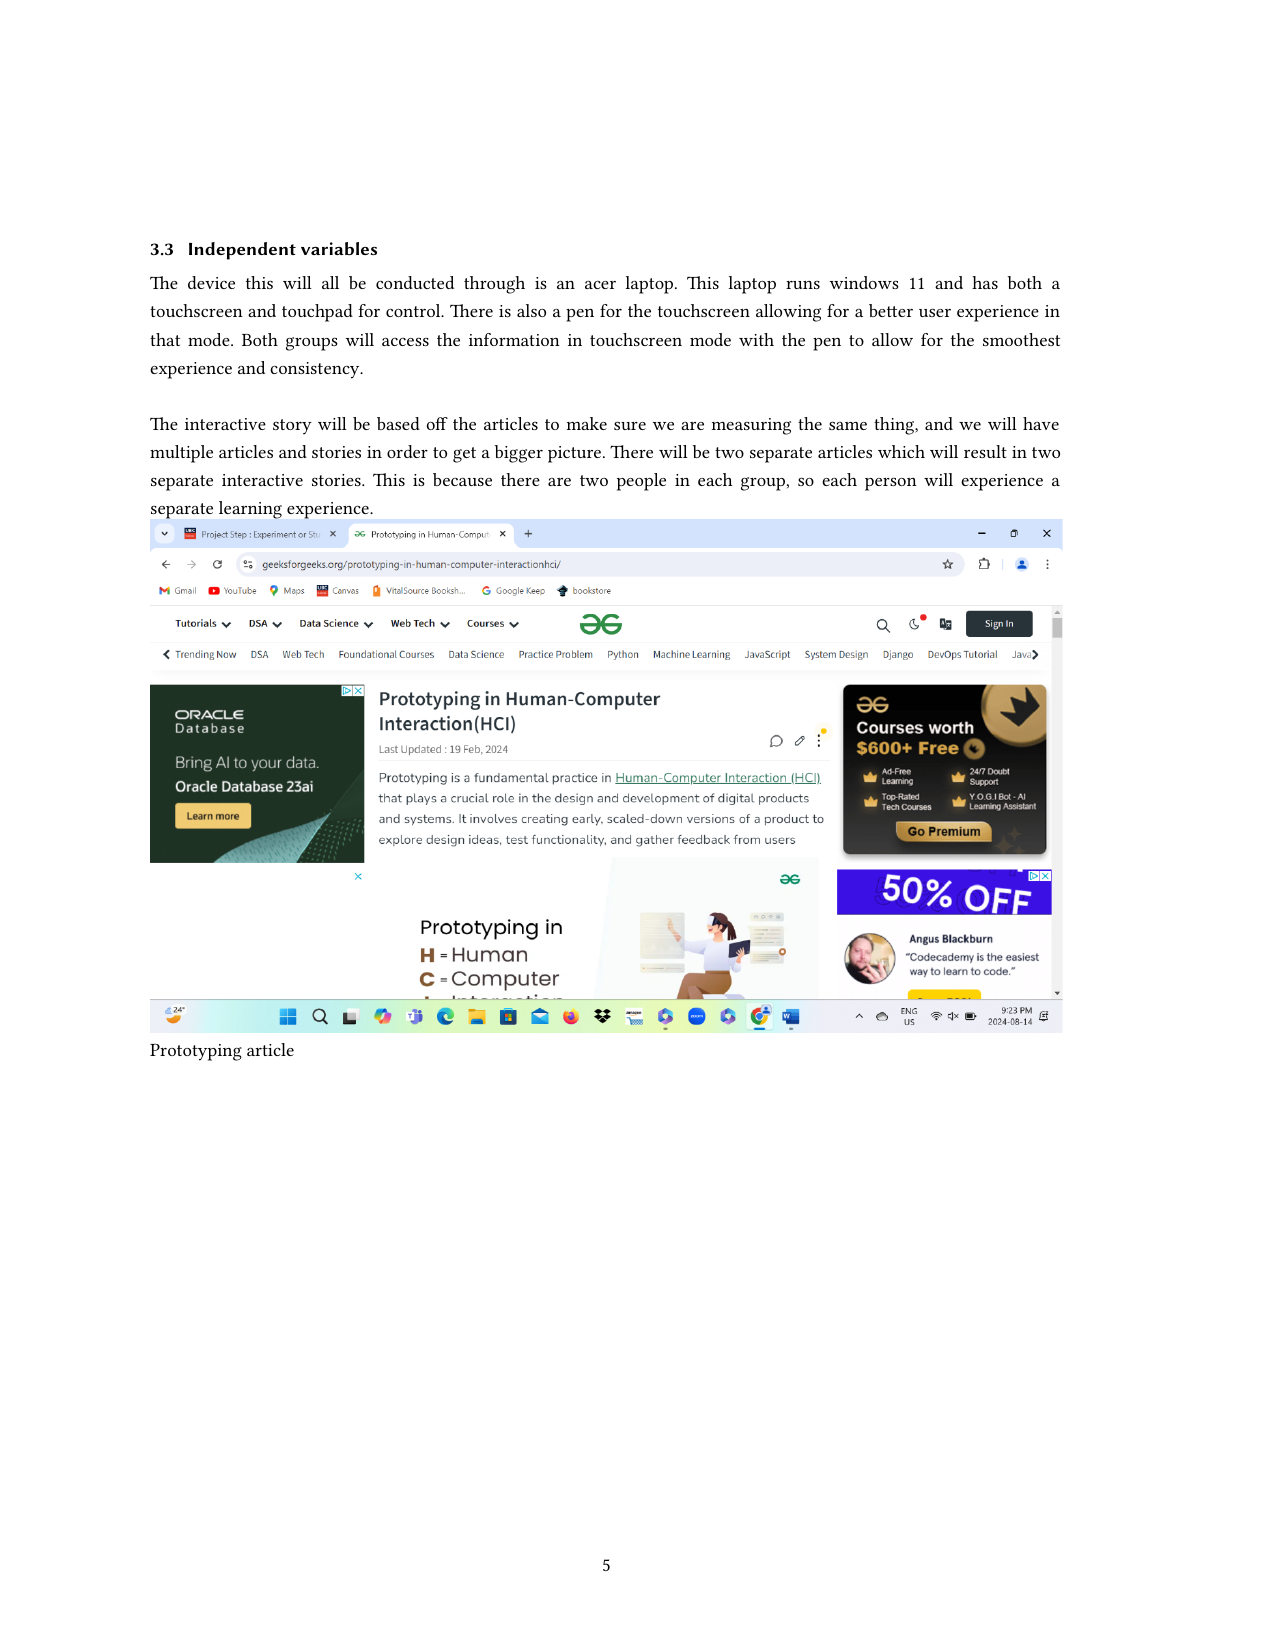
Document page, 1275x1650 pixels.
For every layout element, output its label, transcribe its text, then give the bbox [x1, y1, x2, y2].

text Independent variables [150, 236, 1062, 260]
text The interactive story will be based off the articles to make sure we are measuring the same thing, and we will have multiple articles and stories in order to get a bigger picture. There will be two separate articles which will result in two separate interactive stories. This is because there are two people in each group, so each person will experience a separate learning experience. [150, 407, 1062, 519]
text The device this will all be conducted through is an acer laptop. This laptop runs windows 11 and has both a touchscreen and touchpad for control. There is also a pen for the touchscreen allowing for a better user experience in that mode. Both groups will access the information in touchscreen mode with the pen to allow for the smoothest experience and consistency. [150, 266, 1062, 379]
text Prototyping article [150, 1033, 1062, 1061]
picture [150, 519, 1063, 1033]
